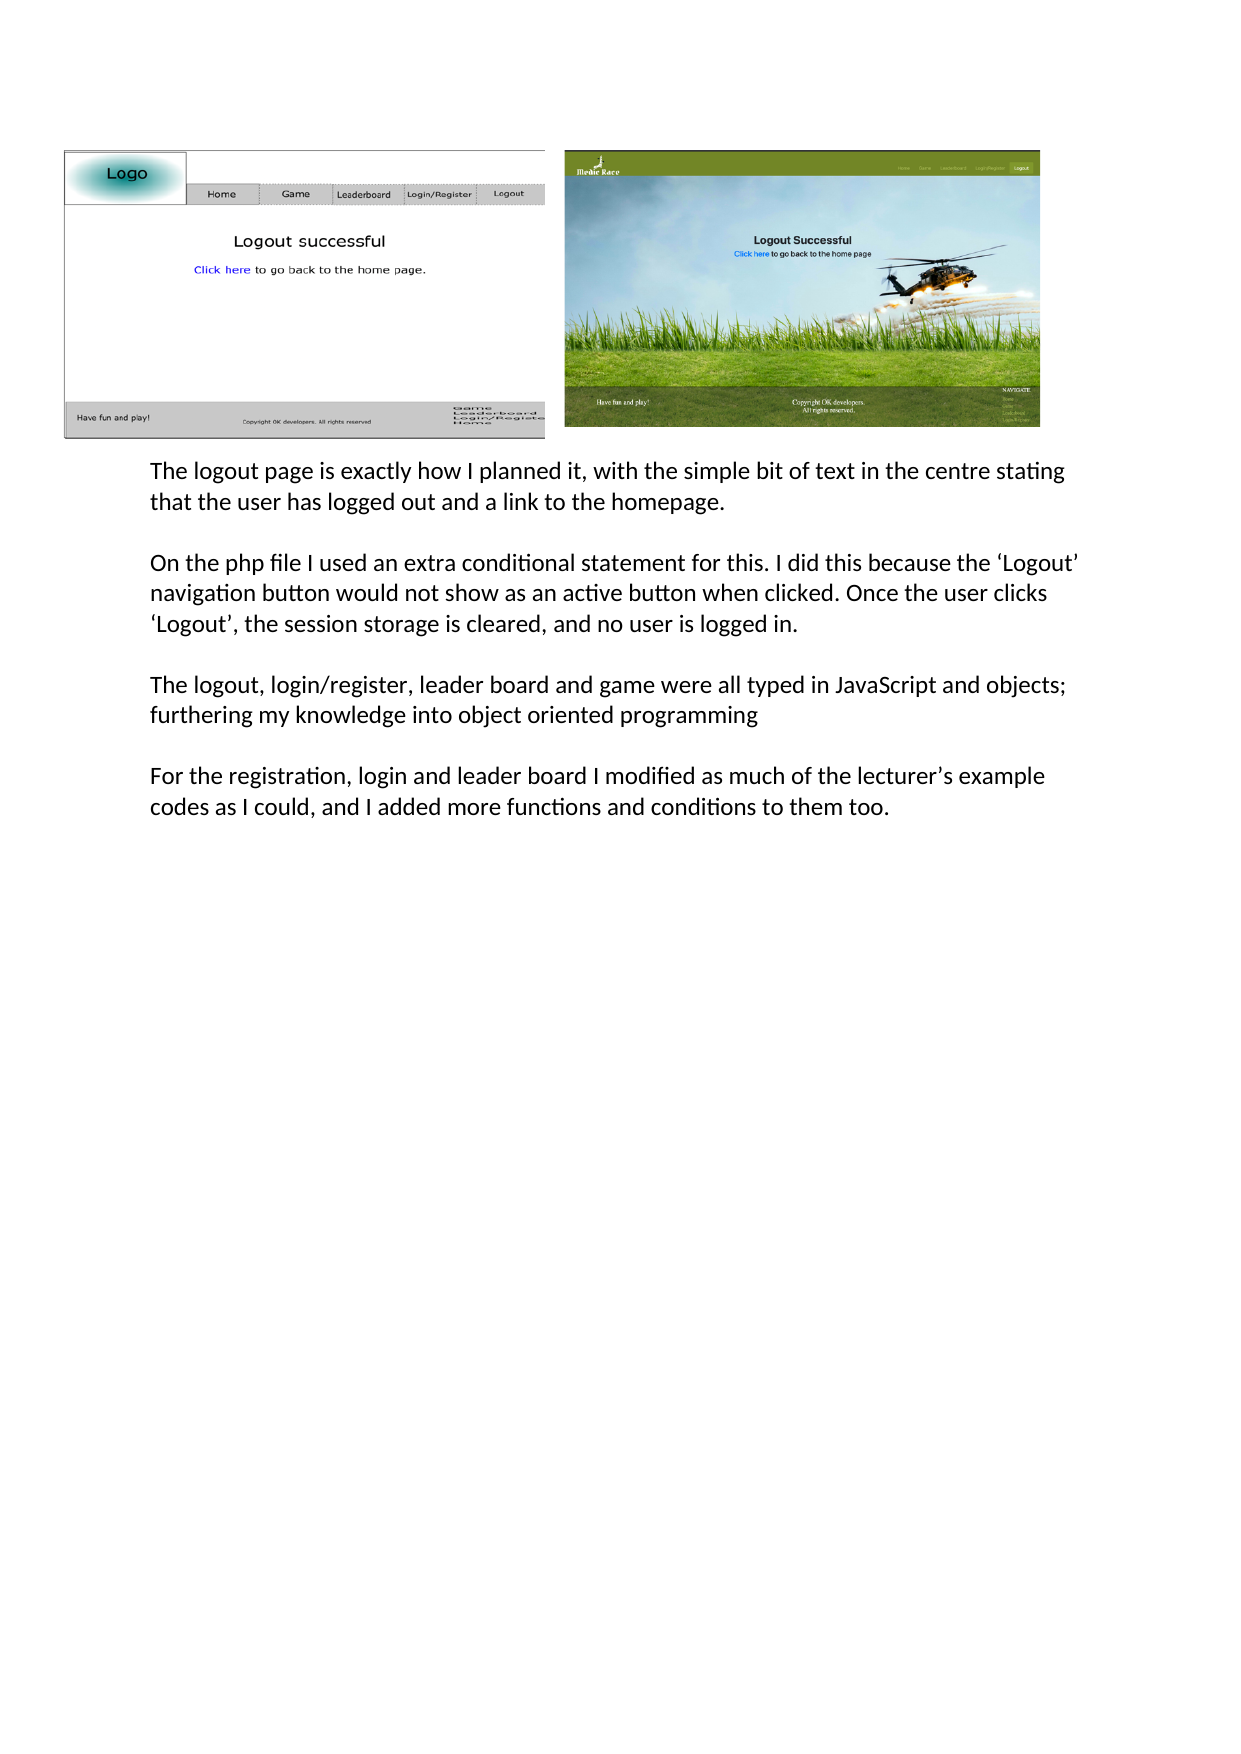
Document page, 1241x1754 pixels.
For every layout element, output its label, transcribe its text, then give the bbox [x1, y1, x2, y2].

text For the registration, login and leader board I modified as much of the lecturer’s example codes as I could, and I added more functions and conditions to them too. [150, 760, 1090, 821]
picture [61, 150, 545, 438]
picture [563, 150, 1040, 425]
text On the php file I used an extra conditional statement for this. I did this because the ‘Logout’ navigation button would not show as an active button when clicked. Once the user clicks ‘Logout’, the session storage is cleared, and no user is logged in. [150, 547, 1090, 638]
text The logout, login/register, leader board and game were all typed in JavaScript and objects; furthering my knowledge into object oriented programming [150, 669, 1090, 730]
